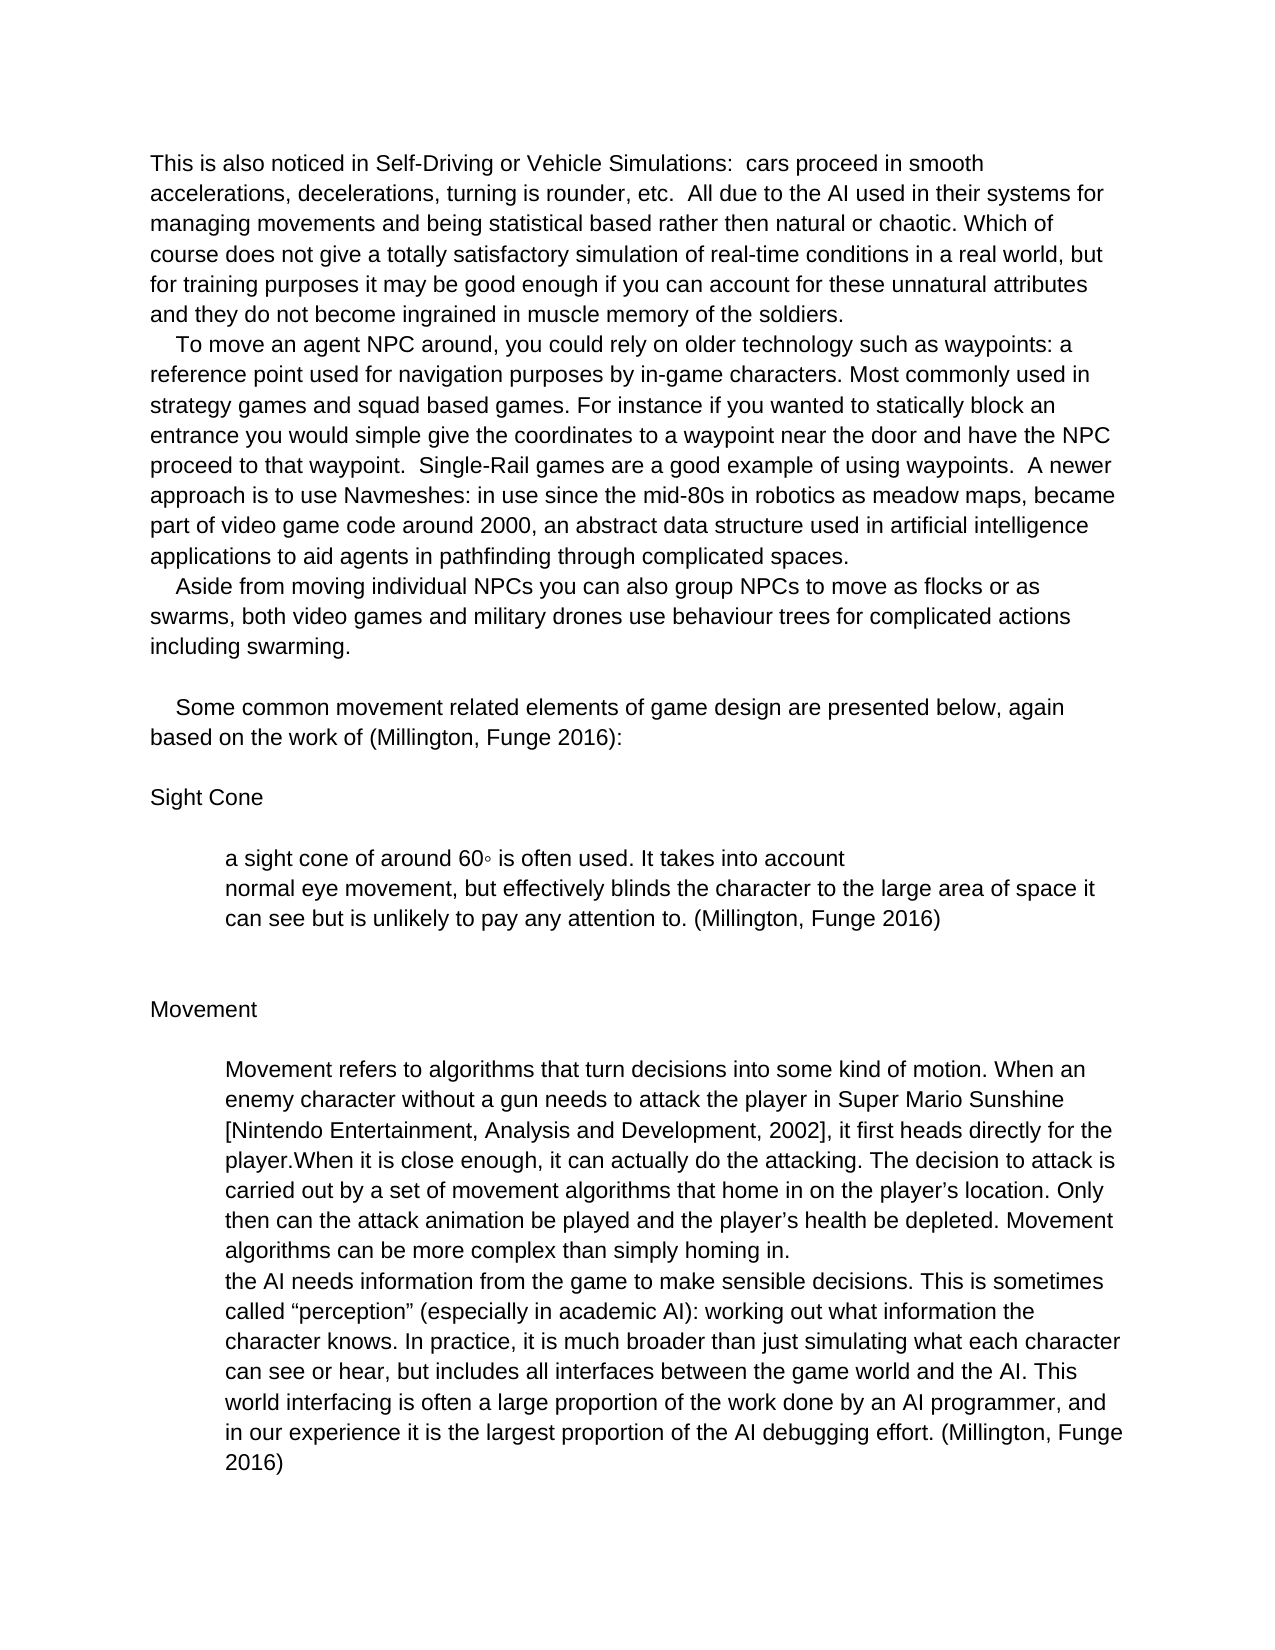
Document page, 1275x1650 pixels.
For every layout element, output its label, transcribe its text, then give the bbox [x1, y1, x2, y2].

text Some common movement related elements of game design are presented below, again based on the work of (Millington, Funge 2016): [150, 694, 1125, 750]
text Sight Cone [150, 784, 1125, 841]
text To move an agent NPC around, you could rely on older technology such as waypoints: a reference point used for navigation purposes by in-game characters. Most commonly used in strategy games and squad based games. For instance if you wanted to statically block an entrance you would simple give the coordinates to a waypoint near the door and have the NPC proceed to that waypoint. Single-Rail games are a good example of using waypoints. A newer approach is to use Navmeshes: in use since the mid-80s in robotics as meadow maps, became part of video game code around 2000, an abstract data structure used in artificial intelligence applications to aid agents in pathfinding through complicated spaces. [150, 331, 1125, 569]
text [150, 150, 1125, 327]
text a sight cone of around 60◦ is often used. It takes into account normal eye movement, but effectively blinds the character to the large area of space it can see but is unlikely to pay any attention to. (Millington, Funge 2016) [225, 845, 1125, 962]
text Aside from moving individual NPCs you can also group NPCs to move as flocks or as swarms, both video games and military drones use behaviour trees for complicated actions including swarming. [150, 573, 1125, 660]
text Movement [150, 966, 1125, 1052]
text Movement refers to algorithms that turn decisions into some kind of motion. When an enemy character without a gun needs to attack the player in Super Mario Sunshine [Nintendo Entertainment, Analysis and Development, 2002], it first heads directly for the player.When it is close enough, it can actually do the attacking. The decision to attack is carried out by a set of movement algorithms that home in on the player’s location. Only then can the attack animation be played and the player’s health be depleted. Movement algorithms can be more complex than simply homing in. the AI needs information from the game to make sensible decisions. This is sometimes called “perception” (especially in academic AI): working out what information the character knows. In practice, it is much broader than just simulating what each character can see or hear, but includes all interfaces between the game world and the AI. This world interfacing is often a large proportion of the work done by an AI programmer, and in our experience it is the largest proportion of the AI debugging effort. (Millington, Funge 2016) [225, 1056, 1125, 1475]
